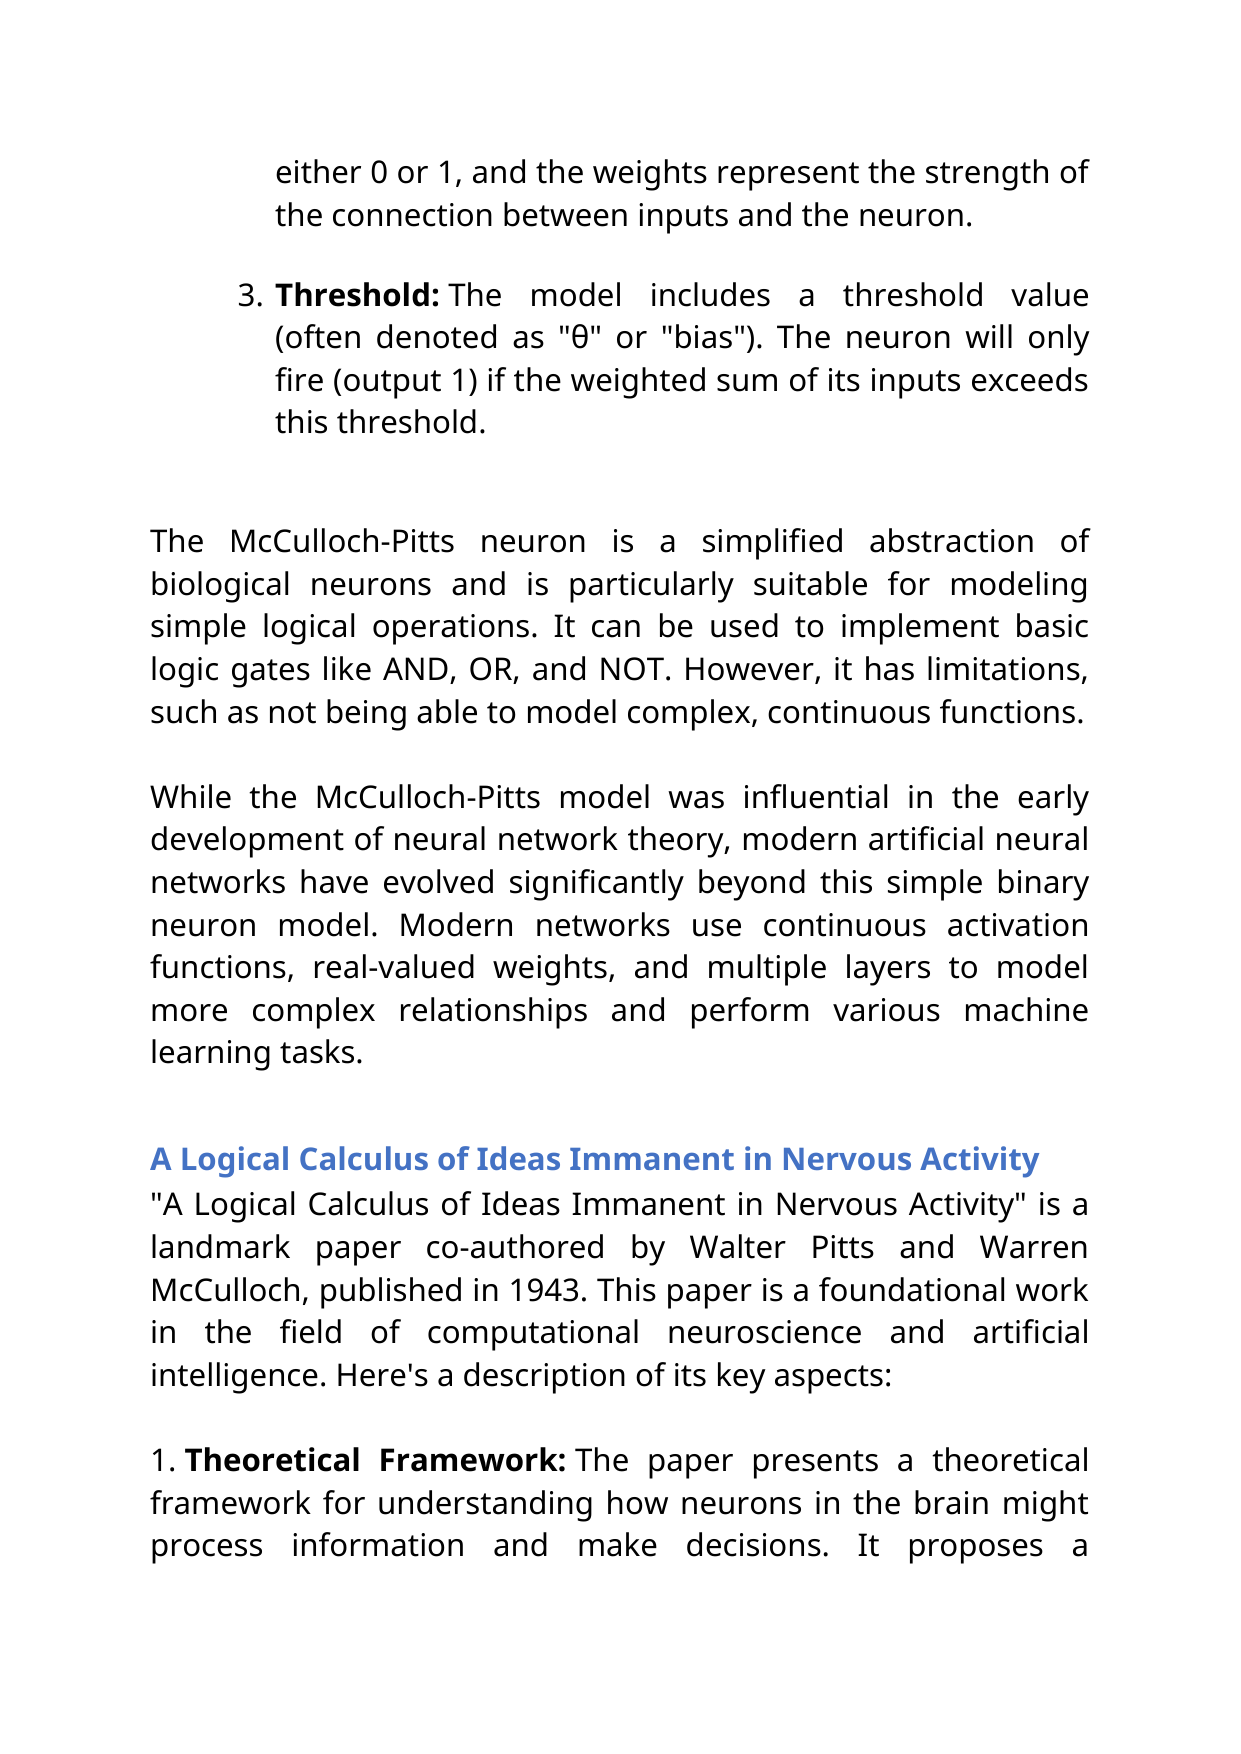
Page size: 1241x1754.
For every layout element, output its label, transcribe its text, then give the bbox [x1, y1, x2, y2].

text "A Logical Calculus of Ideas Immanent in Nervous Activity" is a landmark paper co-authored by Walter Pitts and Warren McCulloch, published in 1943. This paper is a foundational work in the field of computational neuroscience and artificial intelligence. Here's a description of its key aspects: [150, 1182, 1090, 1395]
text The McCulloch-Pitts neuron is a simplified abstraction of biological neurons and is particularly suitable for modeling simple logical operations. It can be used to implement basic logic gates like AND, OR, and NOT. However, it has limitations, such as not being able to model complex, continuous functions. [150, 519, 1090, 732]
list Threshold: The model includes a threshold value (often denoted as "θ" or "bias"). The neuron will only fire (output 1) if the weighted sum of its inputs exceeds this threshold. [237, 273, 1090, 443]
text While the McCulloch-Pitts model was influential in the early development of neural network theory, modern artificial neural networks have evolved significantly beyond this simple binary neuron model. Modern networks use continuous activation functions, real-valued weights, and multiple layers to model more complex relationships and perform various machine learning tasks. [150, 775, 1090, 1073]
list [237, 150, 1090, 235]
subtitle A Logical Calculus of Ideas Immanent in Nervous Activity [150, 1136, 1090, 1179]
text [150, 1438, 1090, 1566]
